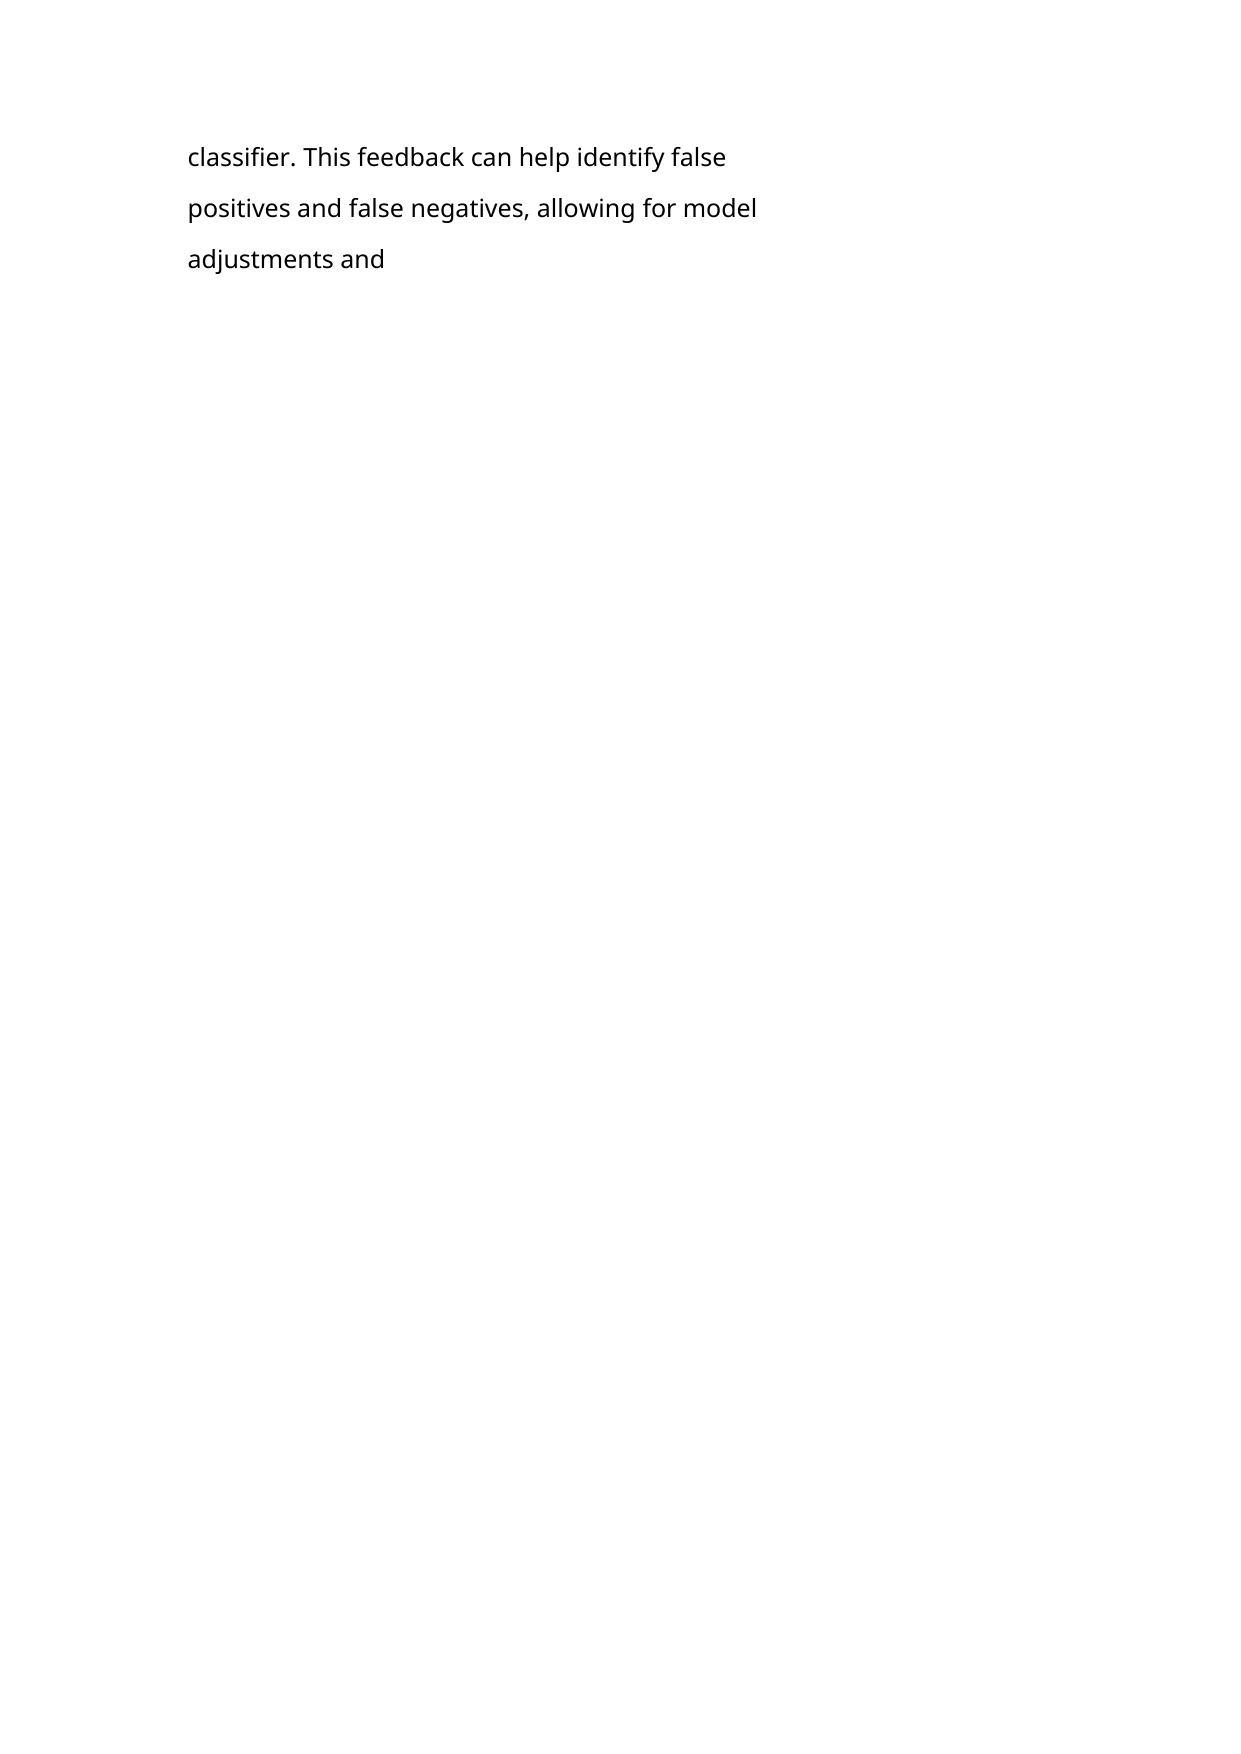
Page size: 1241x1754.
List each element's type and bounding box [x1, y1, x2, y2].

text [187, 139, 780, 276]
